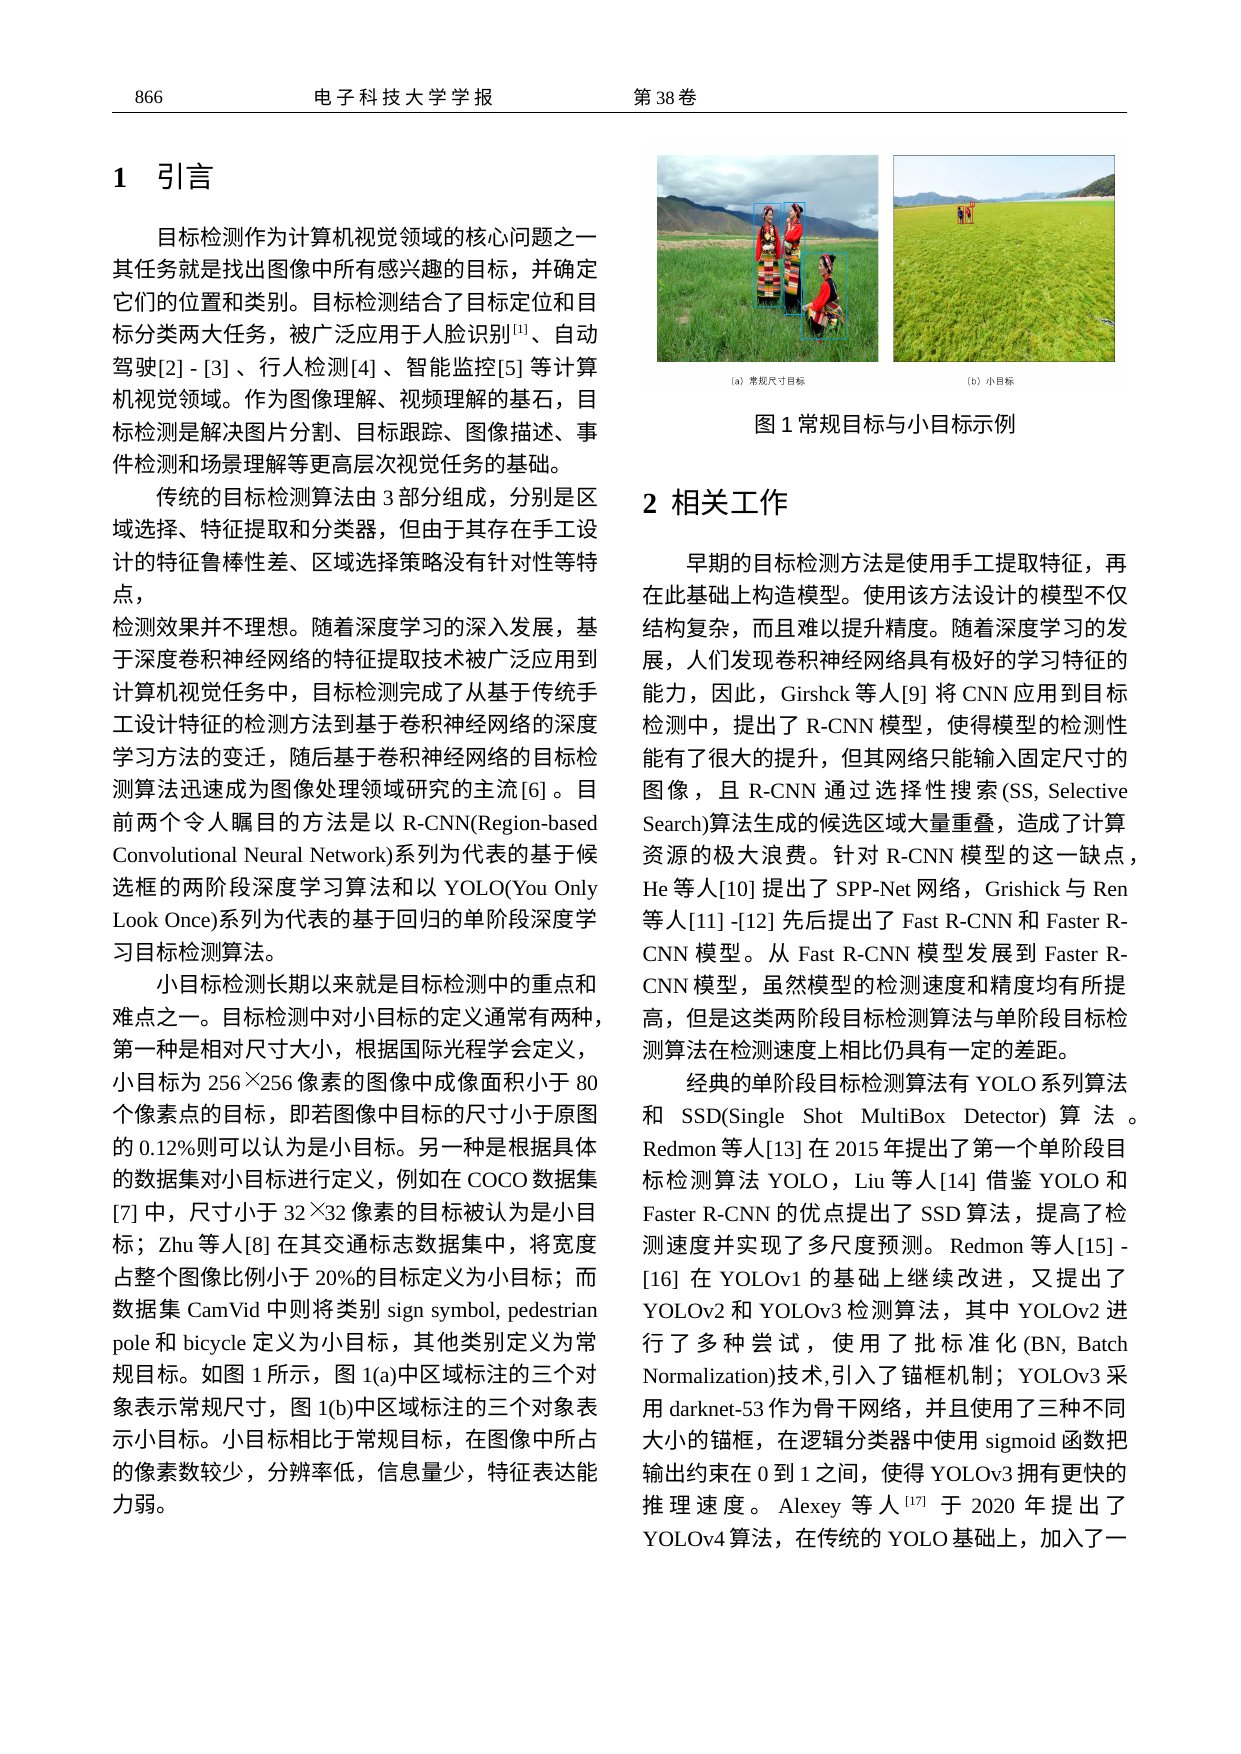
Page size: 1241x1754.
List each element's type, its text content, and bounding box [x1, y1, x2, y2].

text 图 1 常规目标与小目标示例 [642, 406, 1128, 439]
text 第一种是相对尺寸大小，根据国际光程学会定义，小目标为256256像素的图像中成像面积小于80个像素点的目标，即若图像中目标的尺寸小于原图的0.12%则可以认为是小目标。另一种是根据具体的数据集对小目标进行定义，例如在COCO数据集[7] 中，尺寸小于3232像素的目标被认为是小目标；Zhu等人[8] 在其交通标志数据集中，将宽度占整个图像比例小于20%的目标定义为小目标；而数据集CamVid中则将类别sign symbol, pedestrian pole和bicycle定义为小目标，其他类别定义为常规目标。如图 1所示，图 1(a)中区域标注的三个对象表示常规尺寸，图 1(b)中区域标注的三个对象表示小目标。小目标相比于常规目标，在图像中所占的像素数较少，分辨率低，信息量少，特征表达能力弱。 [112, 1032, 598, 1519]
subtitle 引言 [112, 142, 598, 207]
text 传统的目标检测算法由3部分组成，分别是区域选择、特征提取和分类器，但由于其存在手工设计的特征鲁棒性差、区域选择策略没有针对性等特点， [112, 479, 598, 609]
text 目标检测作为计算机视觉领域的核心问题之一，其任务就是找出图像中所有感兴趣的目标，并确定它们的位置和类别。目标检测结合了目标定位和目标分类两大任务，被广泛应用于人脸识别[1] 、自动驾驶[2] - [3] 、行人检测[4] 、智能监控[5] 等计算机视觉领域。作为图像理解、视频理解的基石，目标检测是解决图片分割、目标跟踪、图像描述、事件检测和场景理解等更高层次视觉任务的基础。 [112, 219, 598, 479]
text 检测效果并不理想。随着深度学习的深入发展，基于深度卷积神经网络的特征提取技术被广泛应用到计算机视觉任务中，目标检测完成了从基于传统手工设计特征的检测方法到基于卷积神经网络的深度学习方法的变迁，随后基于卷积神经网络的目标检测算法迅速成为图像处理领域研究的主流[6] 。目前两个令人瞩目的方法是以R-CNN(Region-based Convolutional Neural Network)系列为代表的基于候选框的两阶段深度学习算法和以YOLO(You Only Look Once)系列为代表的基于回归的单阶段深度学习目标检测算法。 [112, 609, 598, 967]
text 早期的目标检测方法是使用手工提取特征，再在此基础上构造模型。使用该方法设计的模型不仅结构复杂，而且难以提升精度。随着深度学习的发展，人们发现卷积神经网络具有极好的学习特征的能力，因此，Girshck等人[9] 将CNN应用到目标检测中，提出了R-CNN模型，使得模型的检测性能有了很大的提升，但其网络只能输入固定尺寸的图像，且R-CNN通过选择性搜索(SS, Selective Search)算法生成的候选区域大量重叠，造成了计算资源的极大浪费。针对R-CNN模型的这一缺点，He等人[10] 提出了SPP-Net网络，Grishick与Ren等人[11] -[12] 先后提出了Fast R-CNN和Faster R-CNN模型。从Fast R-CNN模型发展到Faster R-CNN模型，虽然模型的检测速度和精度均有所提高，但是这类两阶段目标检测算法与单阶段目标检测算法在检测速度上相比仍具有一定的差距。 [642, 545, 1128, 1065]
subtitle 2 相关工作 [642, 468, 1128, 533]
text 小目标检测长期以来就是目标检测中的重点和难点之一。目标检测中对小目标的定义通常有两种， [112, 967, 598, 1032]
picture [642, 141, 1129, 391]
